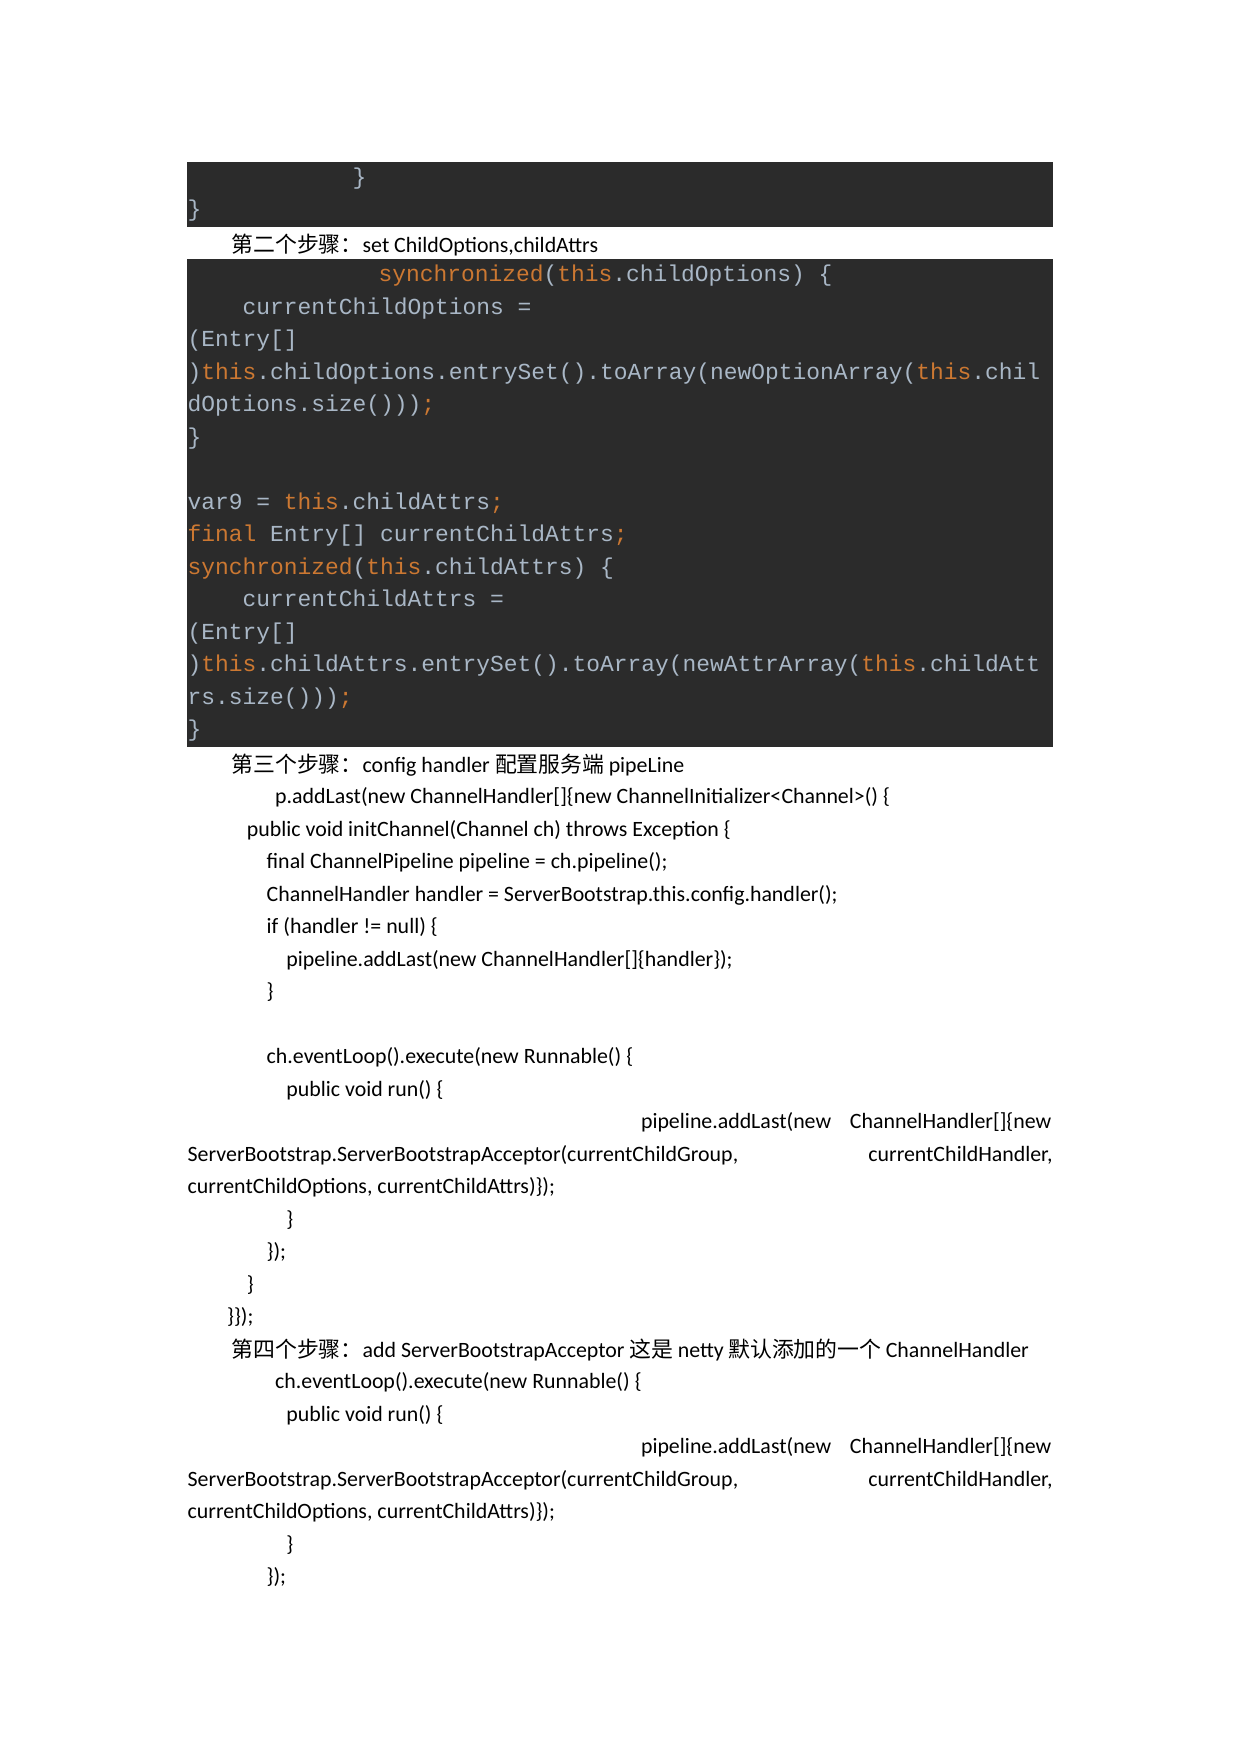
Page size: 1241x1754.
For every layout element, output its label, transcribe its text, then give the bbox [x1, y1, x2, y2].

text } [187, 1267, 1053, 1299]
text pipeline.addLast(new ChannelHandler[]{handler}); [187, 942, 1053, 974]
text public void run() { [187, 1397, 1053, 1429]
text synchronized(this.childOptions) { currentChildOptions = (Entry[])this.childOptions.entrySet().toArray(newOptionArray(this.childOptions.size())); } var9 = this.childAttrs; final Entry[] currentChildAttrs; synchronized(this.childAttrs) { currentChildAttrs = (Entry[])this.childAttrs.entrySet().toArray(newAttrArray(this.childAttrs.size())); } [187, 259, 1053, 747]
text pipeline.addLast(new ChannelHandler[]{new ServerBootstrap.ServerBootstrapAcceptor(currentChildGroup, currentChildHandler, currentChildOptions, currentChildAttrs)}); [187, 1429, 1053, 1527]
text ChannelHandler handler = ServerBootstrap.this.config.handler(); [187, 877, 1053, 909]
text ch.eventLoop().execute(new Runnable() { [187, 1364, 1053, 1397]
text } [187, 1202, 1053, 1234]
text } [187, 1527, 1053, 1559]
text }}); [187, 1299, 1053, 1332]
text }); [187, 1559, 1053, 1592]
text public void initChannel(Channel ch) throws Exception { [187, 812, 1053, 844]
text } [187, 974, 1053, 1007]
text p.addLast(new ChannelHandler[]{new ChannelInitializer<Channel>() { [187, 779, 1053, 812]
text }); [187, 1234, 1053, 1267]
text if (handler != null) { [187, 909, 1053, 942]
text ch.eventLoop().execute(new Runnable() { [187, 1039, 1053, 1072]
text final ChannelPipeline pipeline = ch.pipeline(); [187, 844, 1053, 877]
text public void run() { [187, 1072, 1053, 1104]
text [187, 162, 1053, 227]
text 第四个步骤：add ServerBootstrapAcceptor 这是netty默认添加的一个ChannelHandler [187, 1332, 1053, 1364]
text 第三个步骤：config handler 配置服务端pipeLine [187, 747, 1053, 779]
text pipeline.addLast(new ChannelHandler[]{new ServerBootstrap.ServerBootstrapAcceptor(currentChildGroup, currentChildHandler, currentChildOptions, currentChildAttrs)}); [187, 1104, 1053, 1202]
text 第二个步骤：set ChildOptions,childAttrs [187, 227, 1053, 259]
